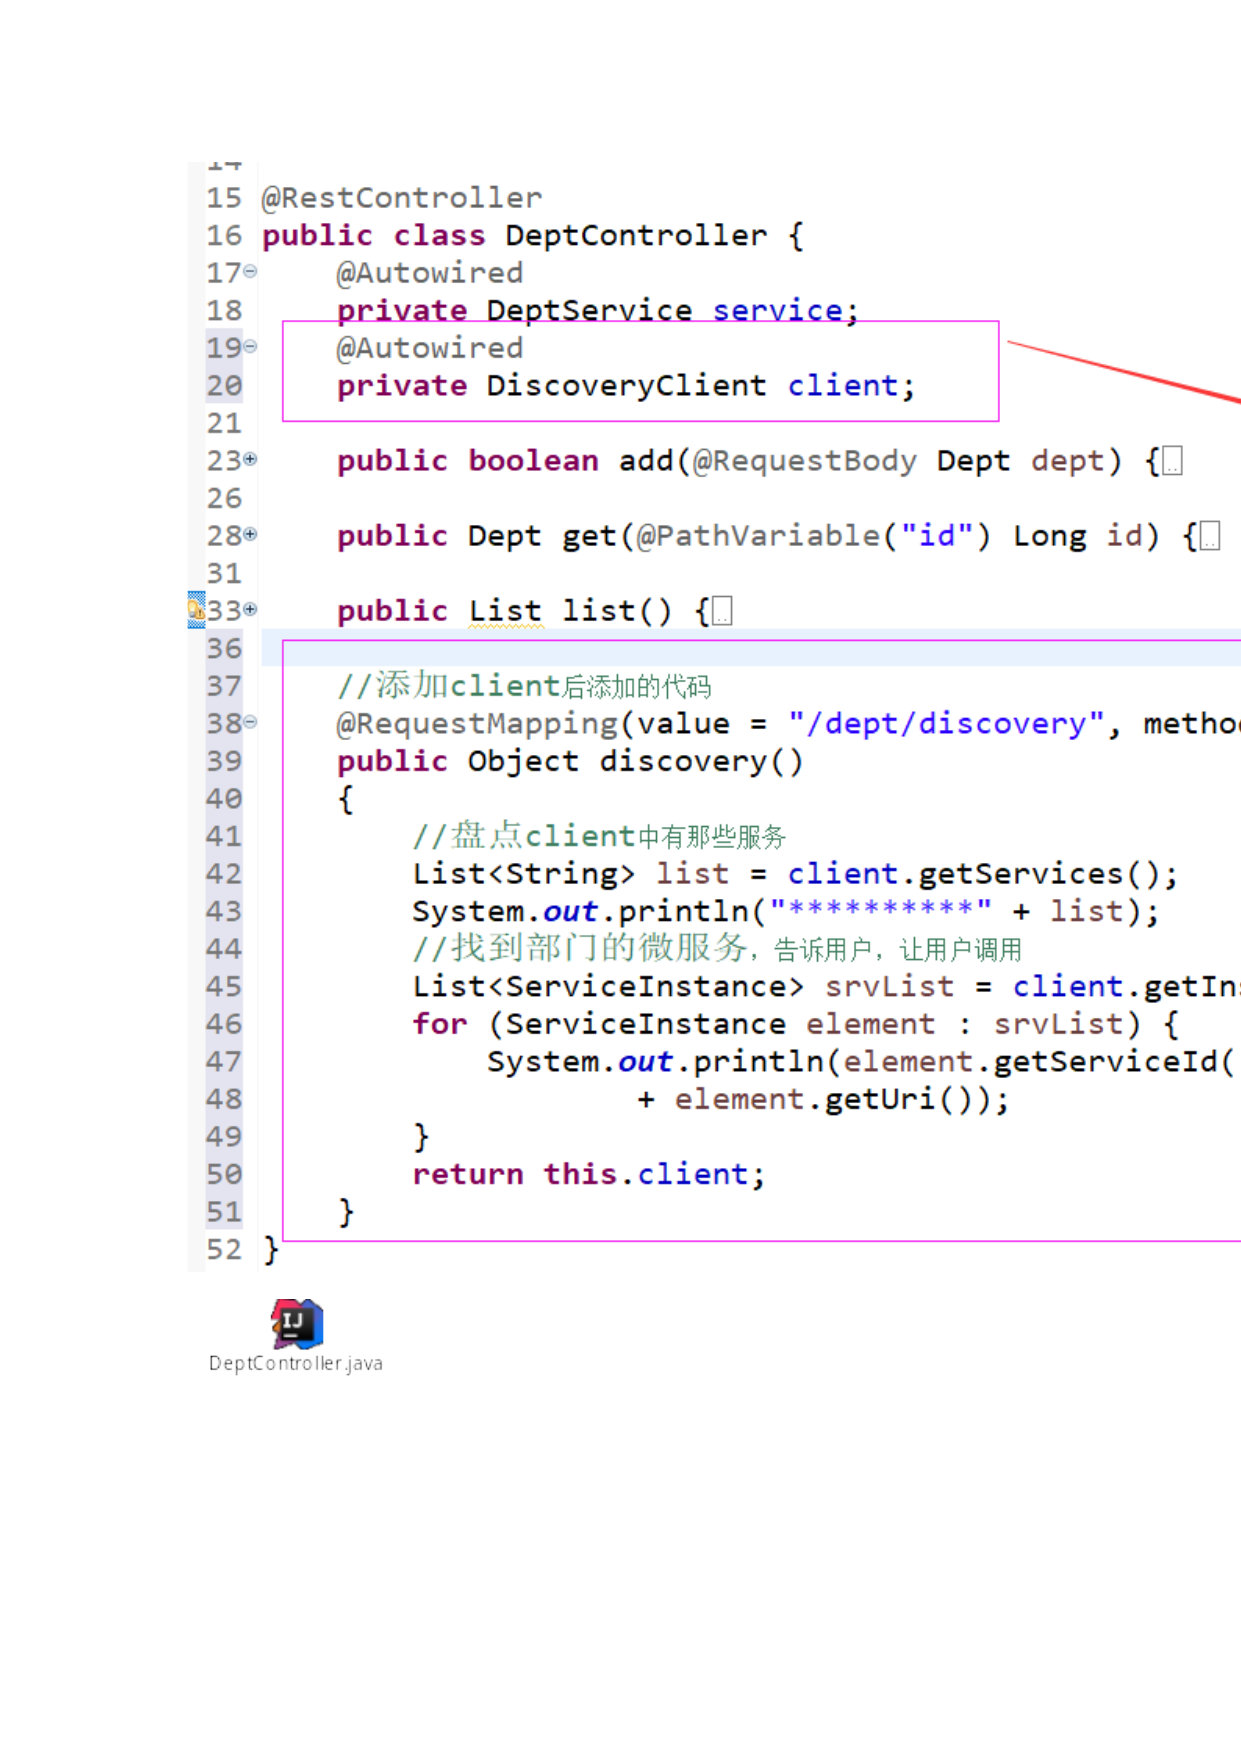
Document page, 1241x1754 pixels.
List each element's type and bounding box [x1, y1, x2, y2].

picture [187, 162, 1241, 1272]
